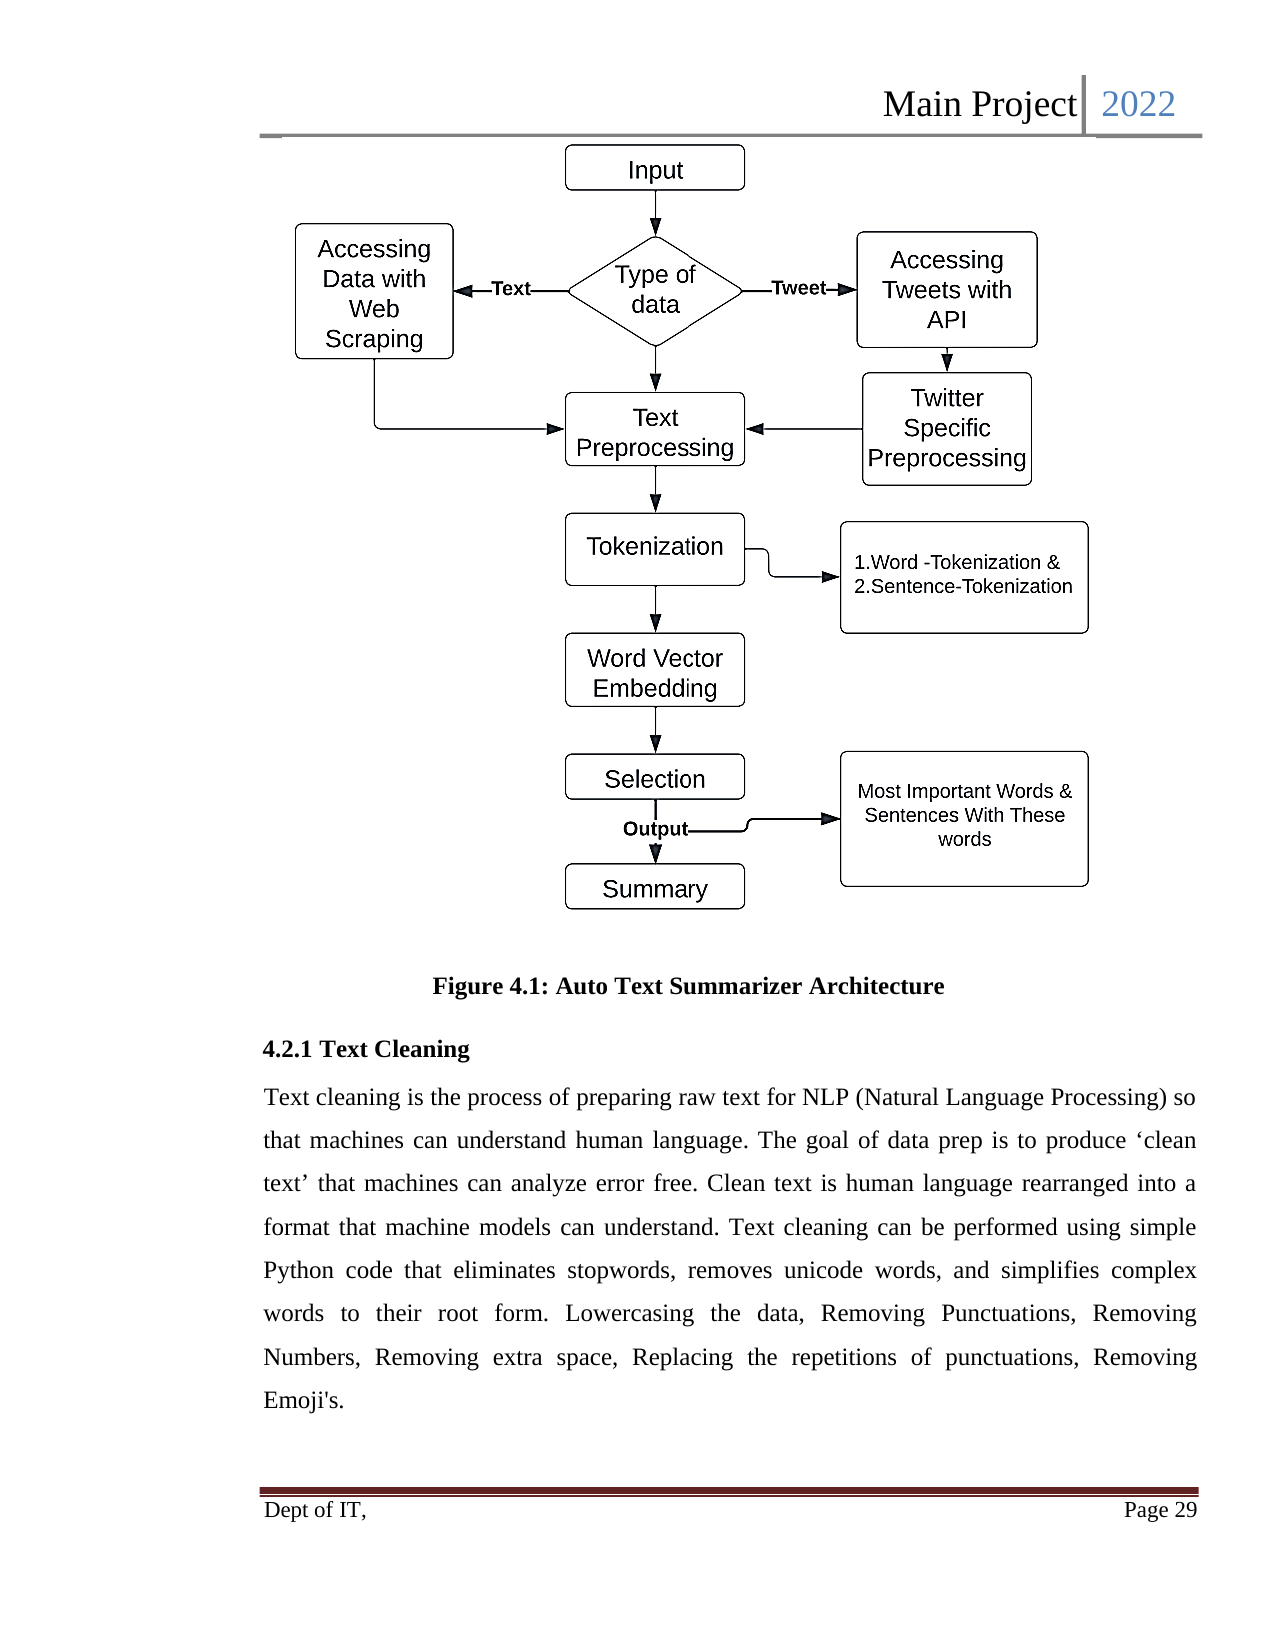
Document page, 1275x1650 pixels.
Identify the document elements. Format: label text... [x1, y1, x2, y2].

text Text cleaning is the process of preparing raw text for NLP (Natural Language Processing) so that machines can understand human language. The goal of data prep is to produce ‘clean text’ that machines can analyze error free. Clean text is human language rearranged into a format that machine models can understand. Text cleaning can be performed using simple Python code that eliminates stopwords, removes unicode words, and simplifies complex words to their root form. Lowercasing the data, Removing Punctuations, Removing Numbers, Removing extra space, Replacing the repetitions of punctuations, Removing Emoji's. [263, 1082, 1198, 1414]
picture [282, 137, 1096, 918]
text Figure 4.1: Auto Text Summarizer Architecture [179, 971, 1198, 1000]
subtitle Text Cleaning [262, 1034, 1198, 1063]
